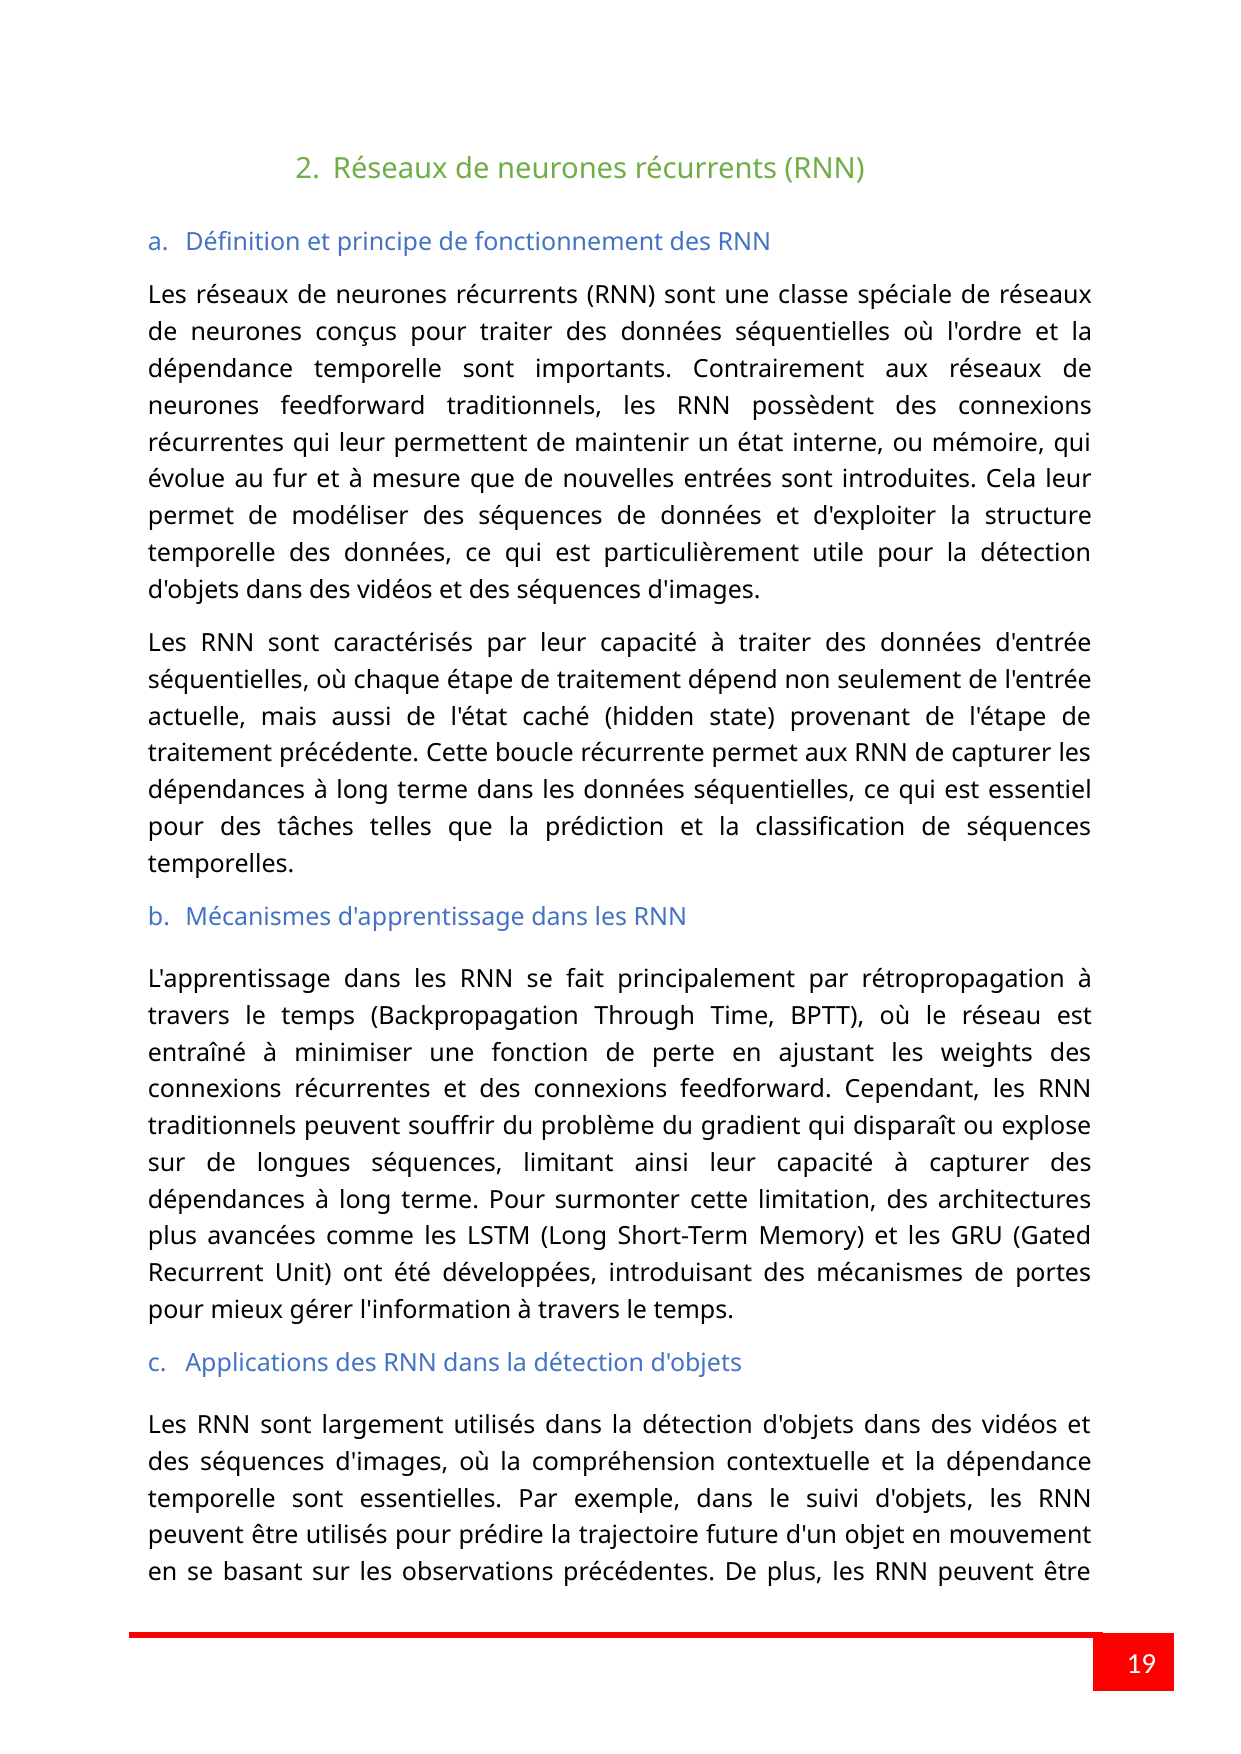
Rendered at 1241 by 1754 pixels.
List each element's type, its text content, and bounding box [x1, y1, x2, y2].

text Les réseaux de neurones récurrents (RNN) sont une classe spéciale de réseaux de neurones conçus pour traiter des données séquentielles où l'ordre et la dépendance temporelle sont importants. Contrairement aux réseaux de neurones feedforward traditionnels, les RNN possèdent des connexions récurrentes qui leur permettent de maintenir un état interne, ou mémoire, qui évolue au fur et à mesure que de nouvelles entrées sont introduites. Cela leur permet de modéliser des séquences de données et d'exploiter la structure temporelle des données, ce qui est particulièrement utile pour la détection d'objets dans des vidéos et des séquences d'images. [148, 277, 1093, 605]
text L'apprentissage dans les RNN se fait principalement par rétropropagation à travers le temps (Backpropagation Through Time, BPTT), où le réseau est entraîné à minimiser une fonction de perte en ajustant les weights des connexions récurrentes et des connexions feedforward. Cependant, les RNN traditionnels peuvent souffrir du problème du gradient qui disparaît ou explose sur de longues séquences, limitant ainsi leur capacité à capturer des dépendances à long terme. Pour surmonter cette limitation, des architectures plus avancées comme les LSTM (Long Short-Term Memory) et les GRU (Gated Recurrent Unit) ont été développées, introduisant des mécanismes de portes pour mieux gérer l'information à travers le temps. [148, 961, 1093, 1326]
text Réseaux de neurones récurrents (RNN) [295, 148, 1093, 187]
text Mécanismes d'apprentissage dans les RNN [148, 899, 1093, 933]
list Définition et principe de fonctionnement des RNN [148, 224, 1093, 258]
text Les RNN sont caractérisés par leur capacité à traiter des données d'entrée séquentielles, où chaque étape de traitement dépend non seulement de l'entrée actuelle, mais aussi de l'état caché (hidden state) provenant de l'étape de traitement précédente. Cette boucle récurrente permet aux RNN de capturer les dépendances à long terme dans les données séquentielles, ce qui est essentiel pour des tâches telles que la prédiction et la classification de séquences temporelles. [148, 625, 1093, 879]
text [148, 1407, 1093, 1588]
text Applications des RNN dans la détection d'objets [148, 1345, 1093, 1379]
